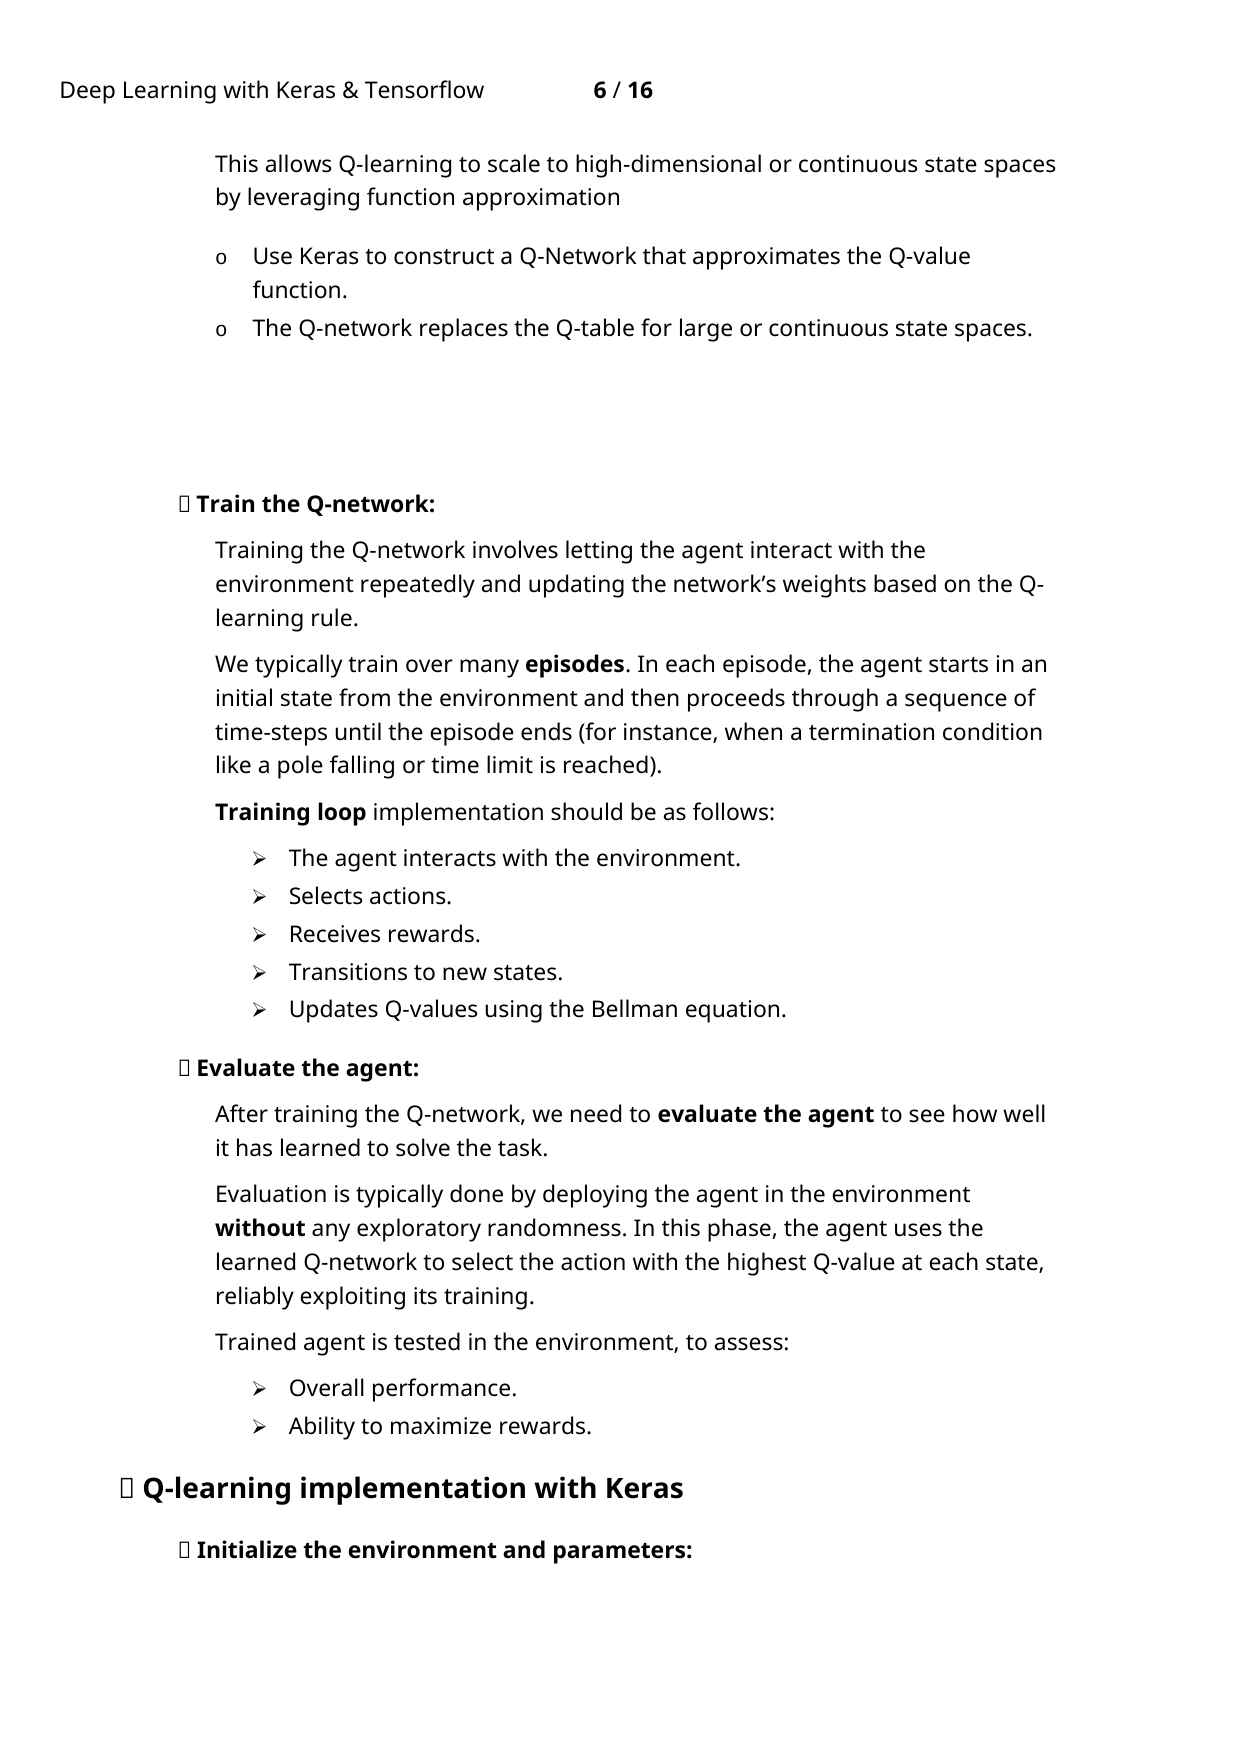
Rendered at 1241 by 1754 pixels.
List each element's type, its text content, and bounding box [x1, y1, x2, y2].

text Trained agent is tested in the environment, to assess: [215, 1326, 1063, 1357]
text Evaluation is typically done by deploying the agent in the environment without any exploratory randomness. In this phase, the agent uses the learned Q-network to select the action with the highest Q-value at each state, reliably exploiting its training. [215, 1178, 1063, 1311]
text 🔸 Train the Q-network: [177, 488, 1063, 519]
list Updates Q-values using the Bellman equation. [251, 993, 1063, 1025]
text We typically train over many episodes. In each episode, the agent starts in an initial state from the environment and then proceeds through a sequence of time-steps until the episode ends (for instance, when a termination condition like a pole falling or time limit is reached). [215, 648, 1063, 781]
text This allows Q-learning to scale to high-dimensional or continuous state spaces by leveraging function approximation [215, 148, 1063, 213]
list The Q-network replaces the Q-table for large or continuous state spaces. [215, 312, 1063, 343]
subtitle 🔹 Q-learning implementation with Keras [118, 1469, 1063, 1507]
list Receives rewards. [251, 918, 1063, 949]
text 🔸 Initialize the environment and parameters: [177, 1534, 1063, 1565]
text Training loop implementation should be as follows: [215, 796, 1063, 827]
list Transitions to new states. [251, 956, 1063, 987]
list The agent interacts with the environment. [251, 842, 1063, 873]
text After training the Q-network, we need to evaluate the agent to see how well it has learned to solve the task. [215, 1098, 1063, 1163]
list Use Keras to construct a Q-Network that approximates the Q-value function. [215, 240, 1063, 305]
list Overall performance. [251, 1372, 1063, 1403]
text 🔸 Evaluate the agent: [177, 1052, 1063, 1083]
list Selects actions. [251, 880, 1063, 911]
list Ability to maximize rewards. [251, 1410, 1063, 1441]
text Training the Q-network involves letting the agent interact with the environment repeatedly and updating the network’s weights based on the Q-learning rule. [215, 534, 1063, 633]
